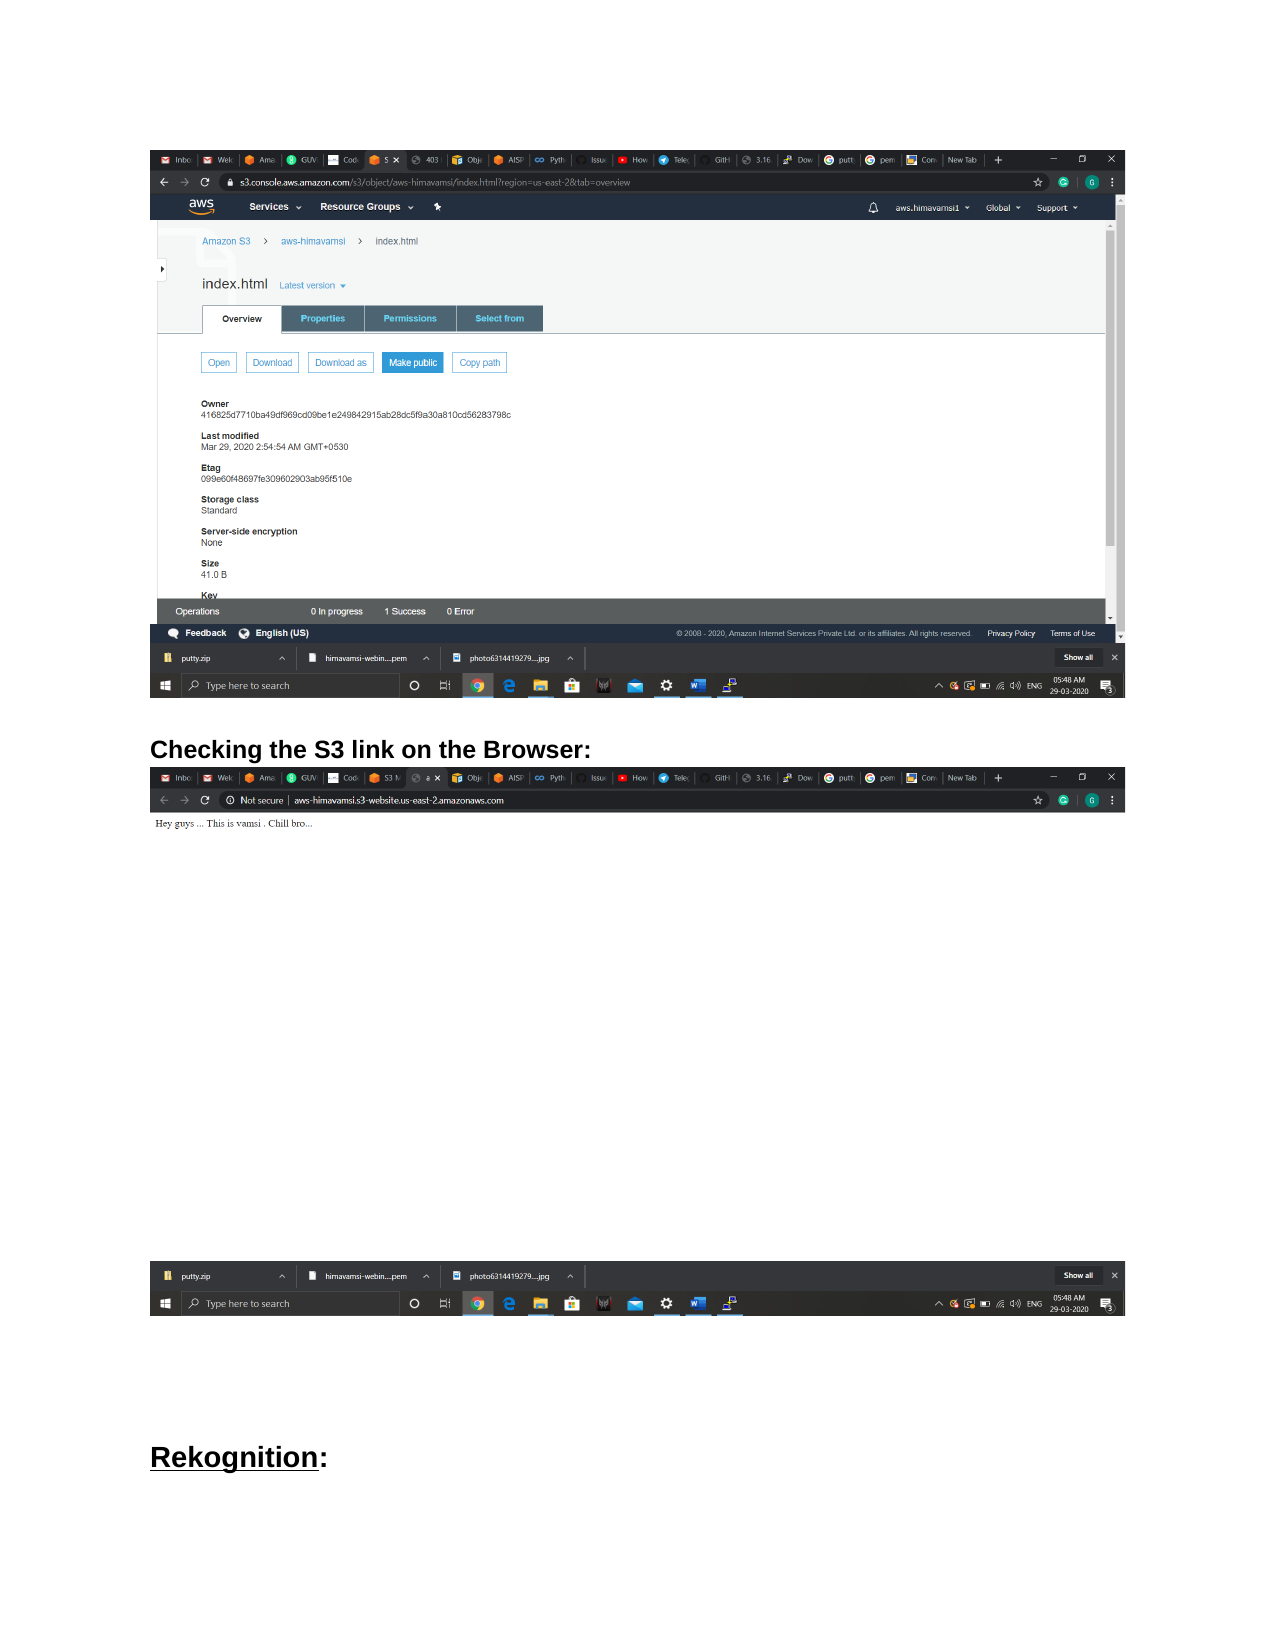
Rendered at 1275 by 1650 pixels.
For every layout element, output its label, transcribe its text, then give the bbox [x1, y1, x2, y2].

picture [150, 150, 1125, 698]
picture [150, 767, 1125, 1316]
text Checking the S3 link on the Browser: [150, 735, 1125, 763]
text Rekognition: [150, 1440, 1125, 1474]
